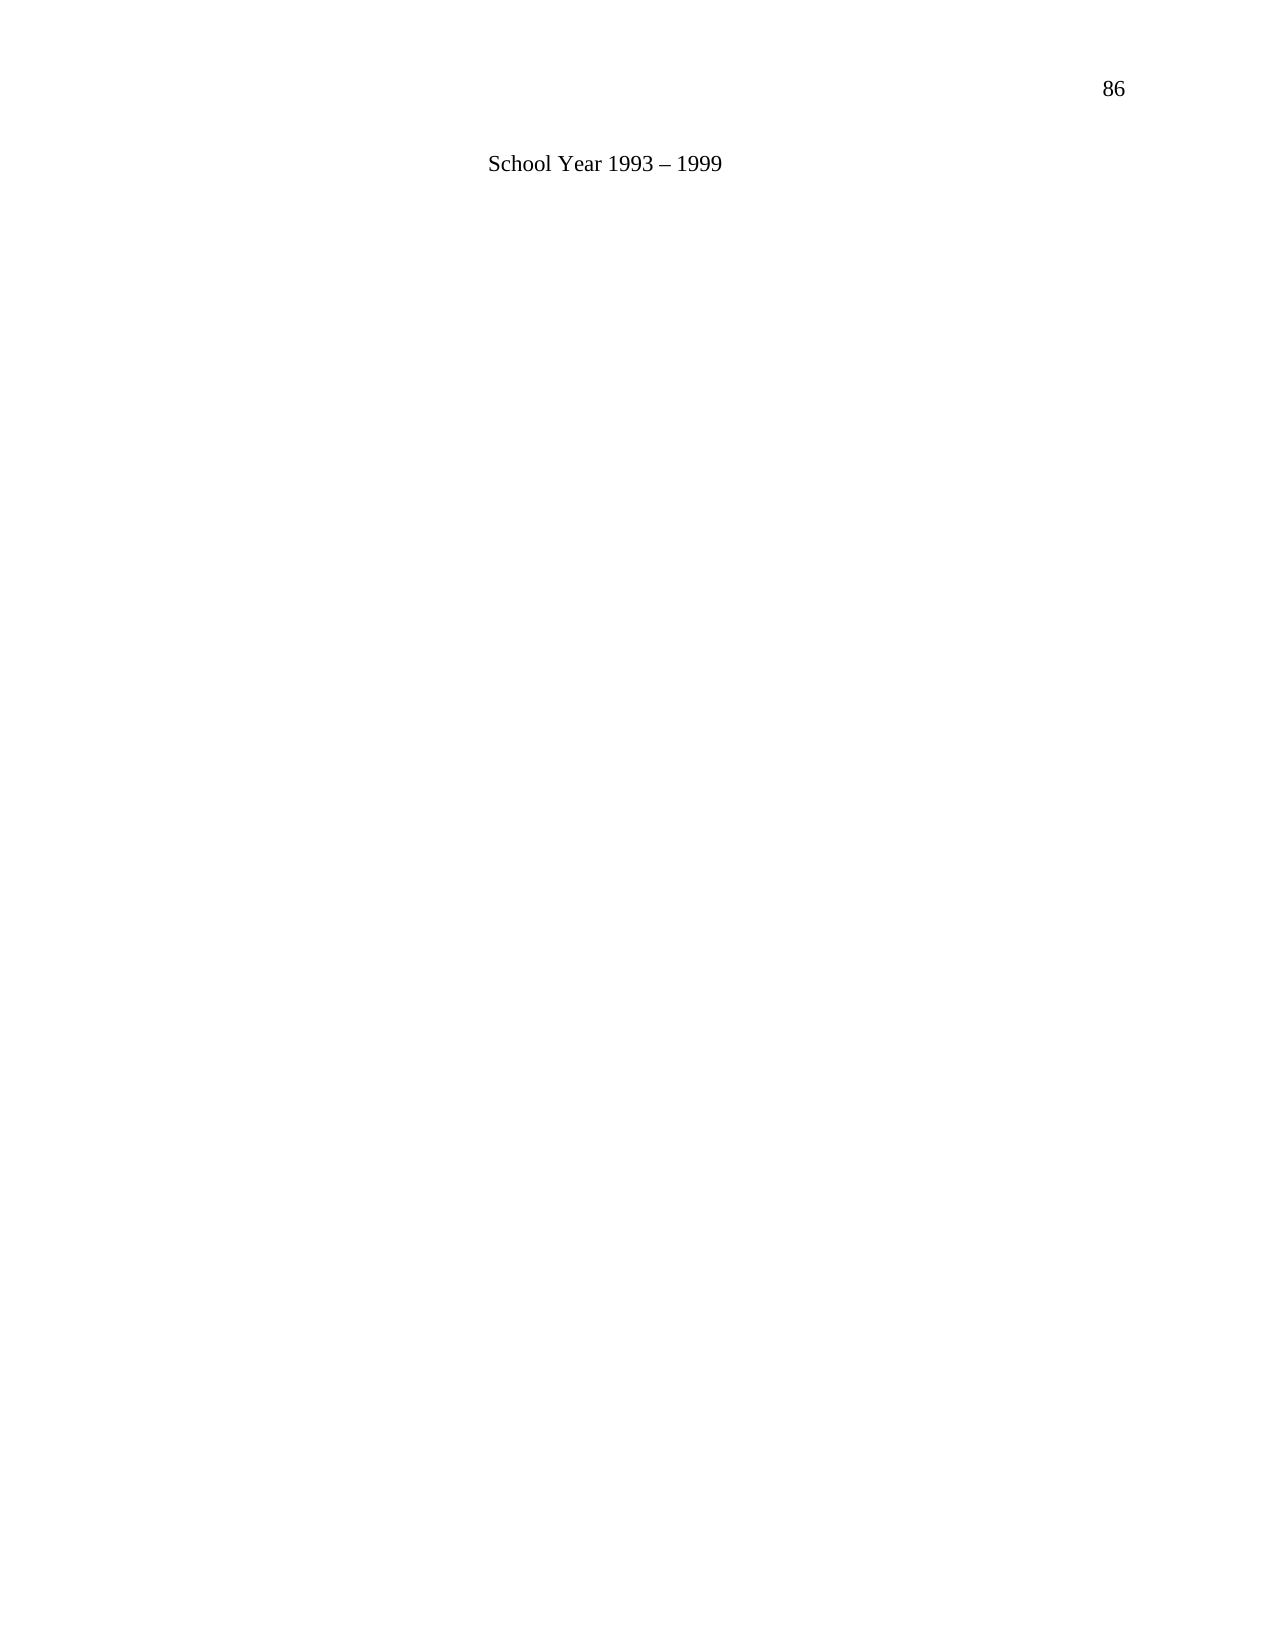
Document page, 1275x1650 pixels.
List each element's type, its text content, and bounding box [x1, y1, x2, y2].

text School Year 1993 – 1999 [225, 150, 1125, 176]
